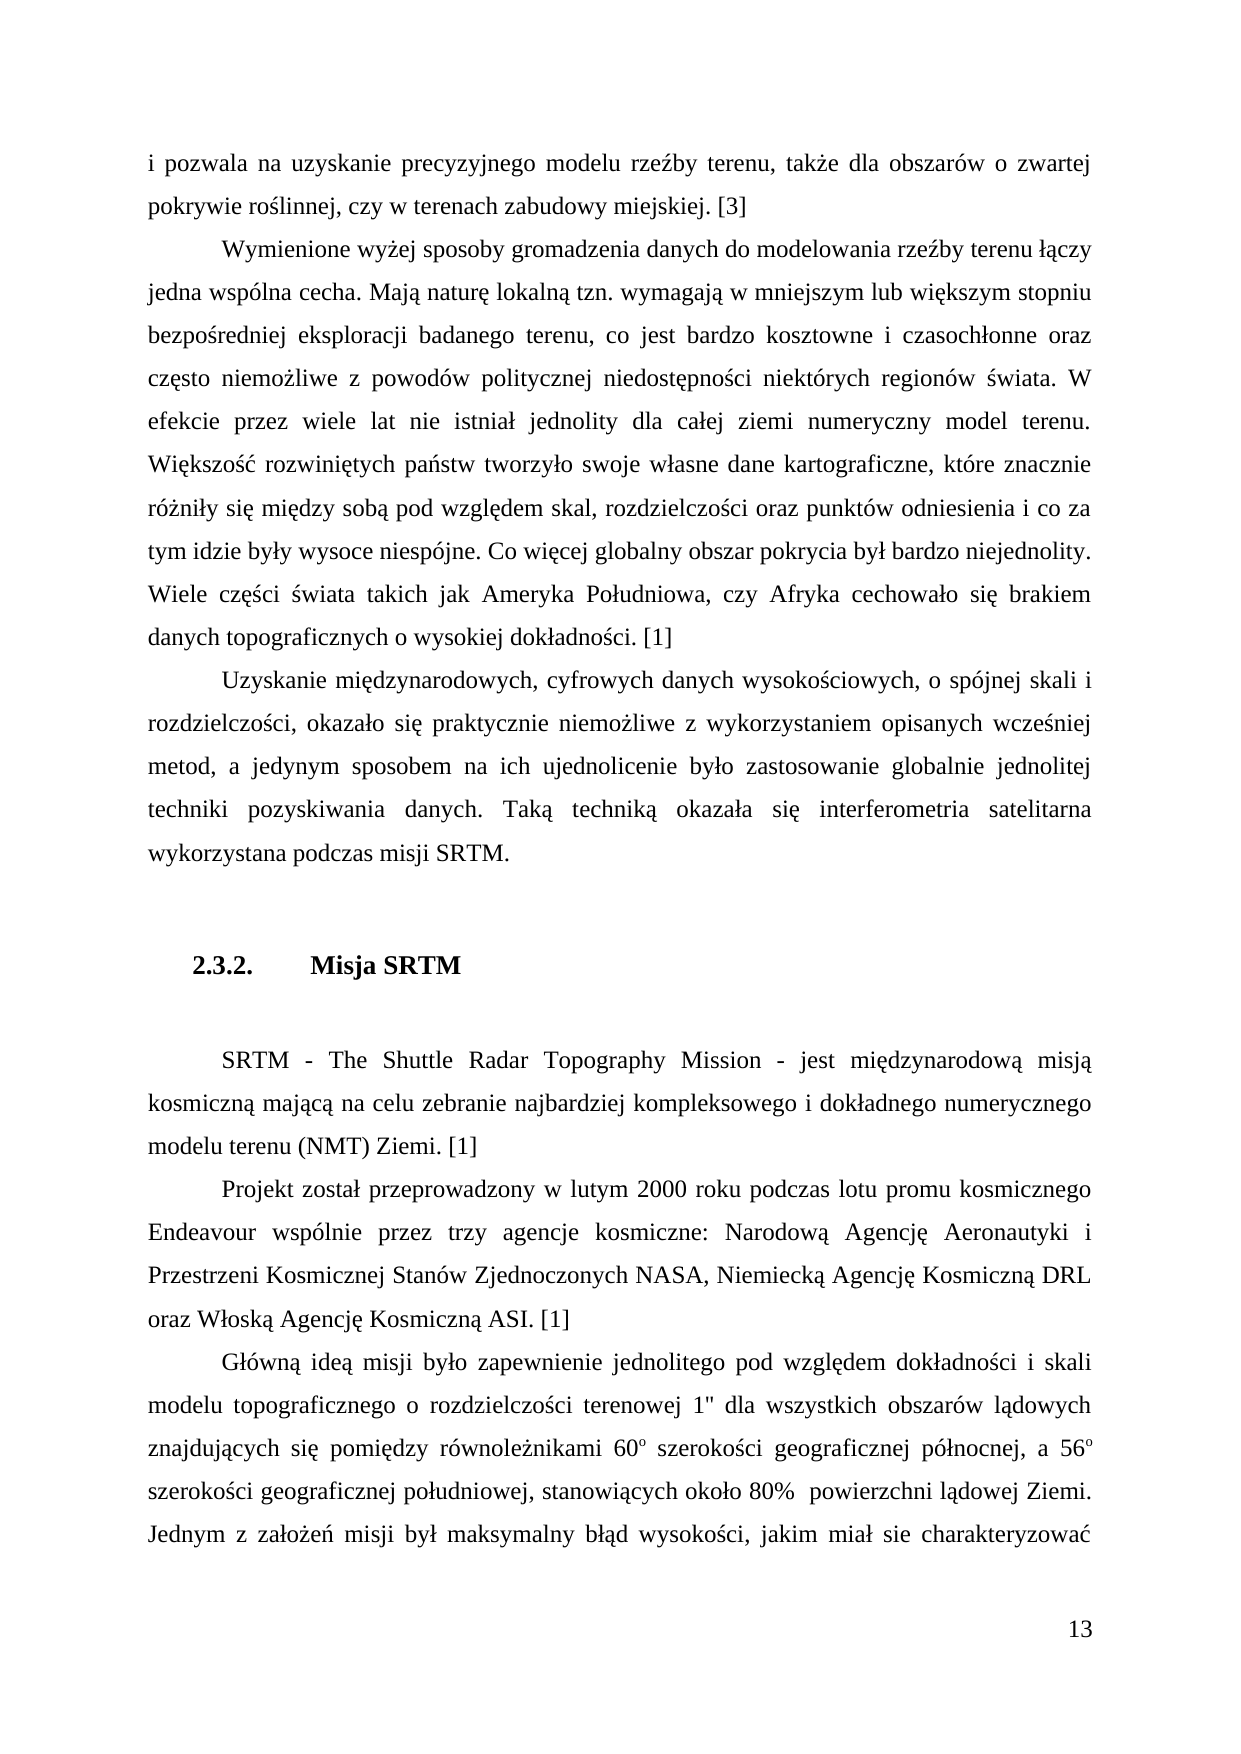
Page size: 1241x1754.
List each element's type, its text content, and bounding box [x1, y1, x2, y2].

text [148, 148, 1092, 219]
text SRTM - The Shuttle Radar Topography Mission - jest międzynarodową misją kosmiczną mającą na celu zebranie najbardziej kompleksowego i dokładnego numerycznego modelu terenu (NMT) Ziemi. [1] [148, 1045, 1092, 1160]
text Wymienione wyżej sposoby gromadzenia danych do modelowania rzeźby terenu łączy jedna wspólna cecha. Mają naturę lokalną tzn. wymagają w mniejszym lub większym stopniu bezpośredniej eksploracji badanego terenu, co jest bardzo kosztowne i czasochłonne oraz często niemożliwe z powodów politycznej niedostępności niektórych regionów świata. W efekcie przez wiele lat nie istniał jednolity dla całej ziemi numeryczny model terenu. Większość rozwiniętych państw tworzyło swoje własne dane kartograficzne, które znacznie różniły się między sobą pod względem skal, rozdzielczości oraz punktów odniesienia i co za tym idzie były wysoce niespójne. Co więcej globalny obszar pokrycia był bardzo niejednolity. Wiele części świata takich jak Ameryka Południowa, czy Afryka cechowało się brakiem danych topograficznych o wysokiej dokładności. [1] [148, 234, 1092, 651]
subtitle Misja SRTM [192, 949, 1092, 980]
text Projekt został przeprowadzony w lutym 2000 roku podczas lotu promu kosmicznego Endeavour wspólnie przez trzy agencje kosmiczne: Narodową Agencję Aeronautyki i Przestrzeni Kosmicznej Stanów Zjednoczonych NASA, Niemiecką Agencję Kosmiczną DRL oraz Włoską Agencję Kosmiczną ASI. [1] [148, 1174, 1092, 1332]
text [148, 1347, 1092, 1548]
text Uzyskanie międzynarodowych, cyfrowych danych wysokościowych, o spójnej skali i rozdzielczości, okazało się praktycznie niemożliwe z wykorzystaniem opisanych wcześniej metod, a jedynym sposobem na ich ujednolicenie było zastosowanie globalnie jednolitej techniki pozyskiwania danych. Taką techniką okazała się interferometria satelitarna wykorzystana podczas misji SRTM. [148, 665, 1092, 866]
